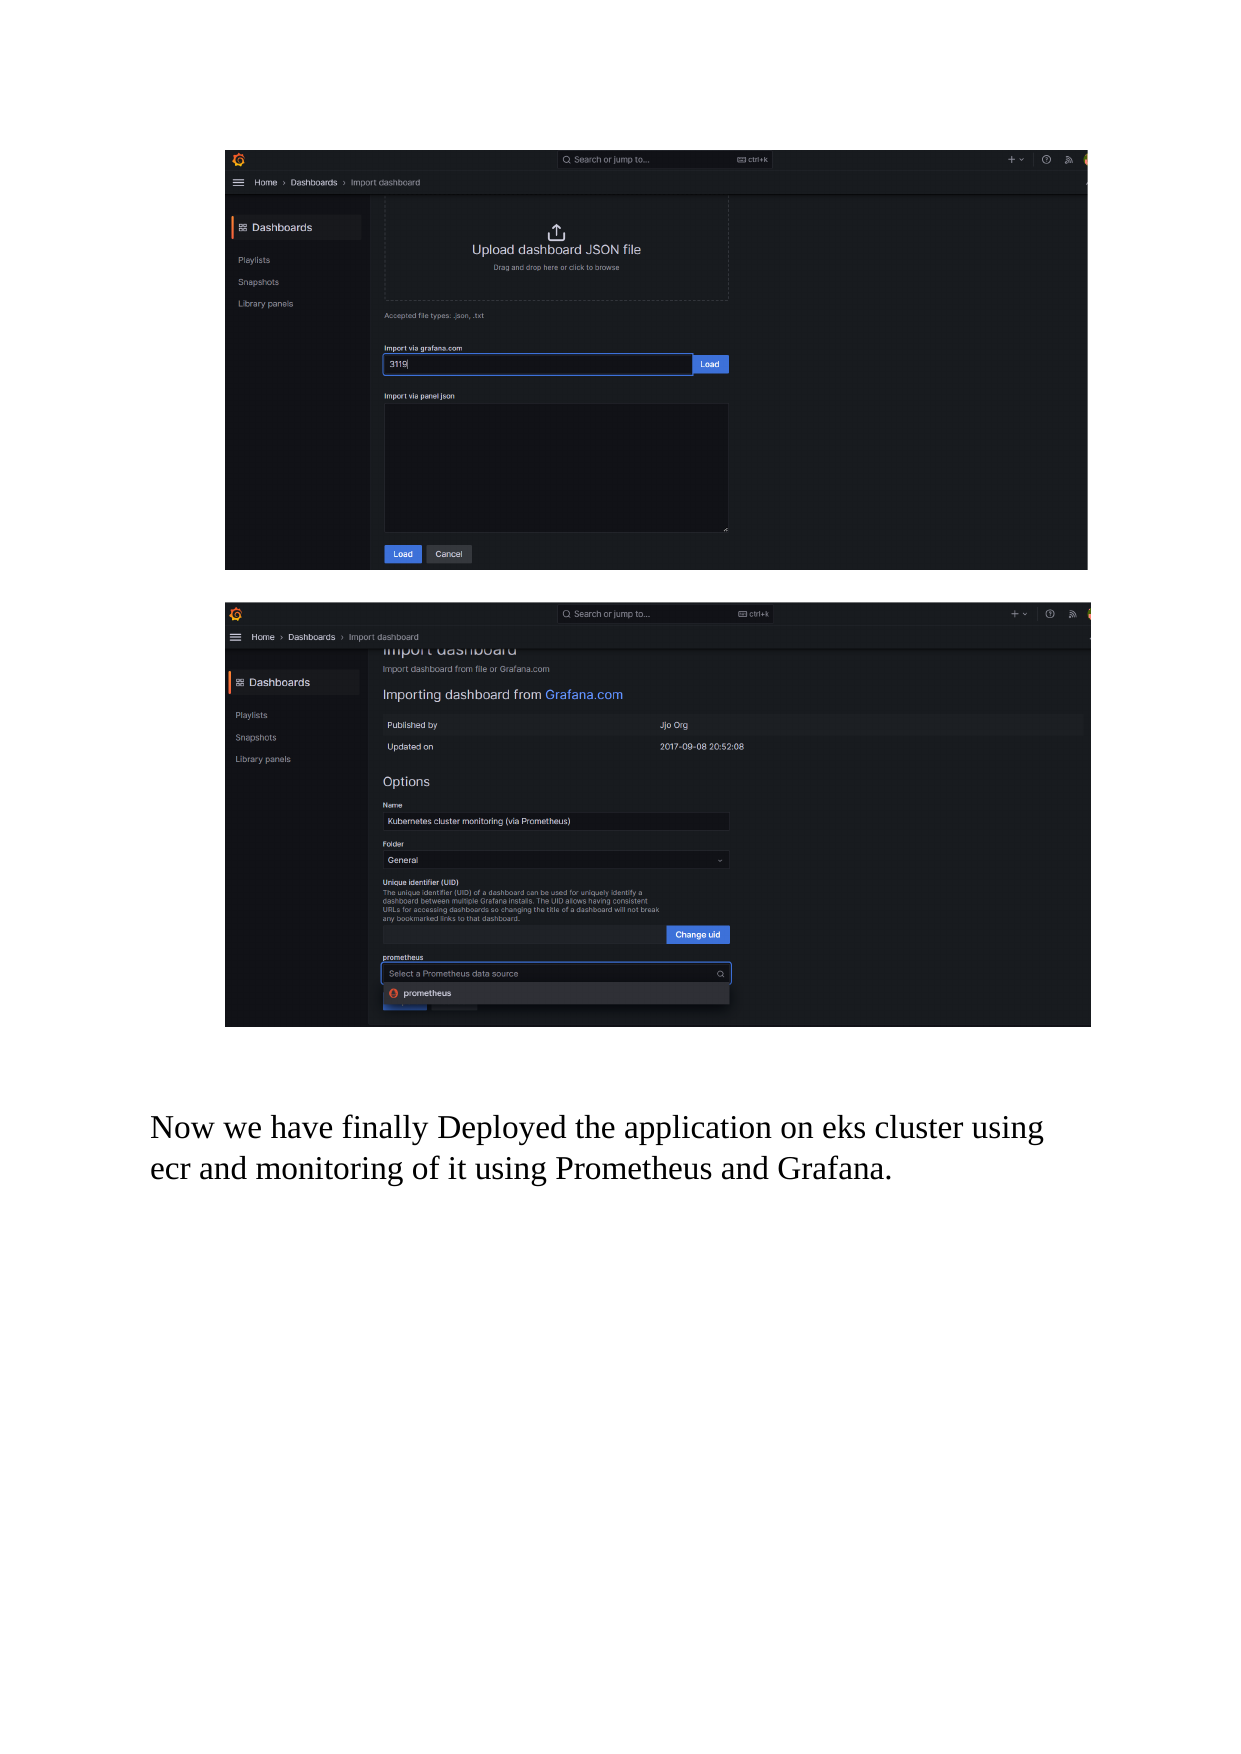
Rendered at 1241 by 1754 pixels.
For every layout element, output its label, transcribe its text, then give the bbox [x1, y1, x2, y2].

picture [225, 602, 1091, 1027]
picture [225, 150, 1088, 570]
text Now we have finally Deployed the application on eks cluster using ecr and monitoring of it using Prometheus and Grafana. [150, 1107, 1090, 1187]
